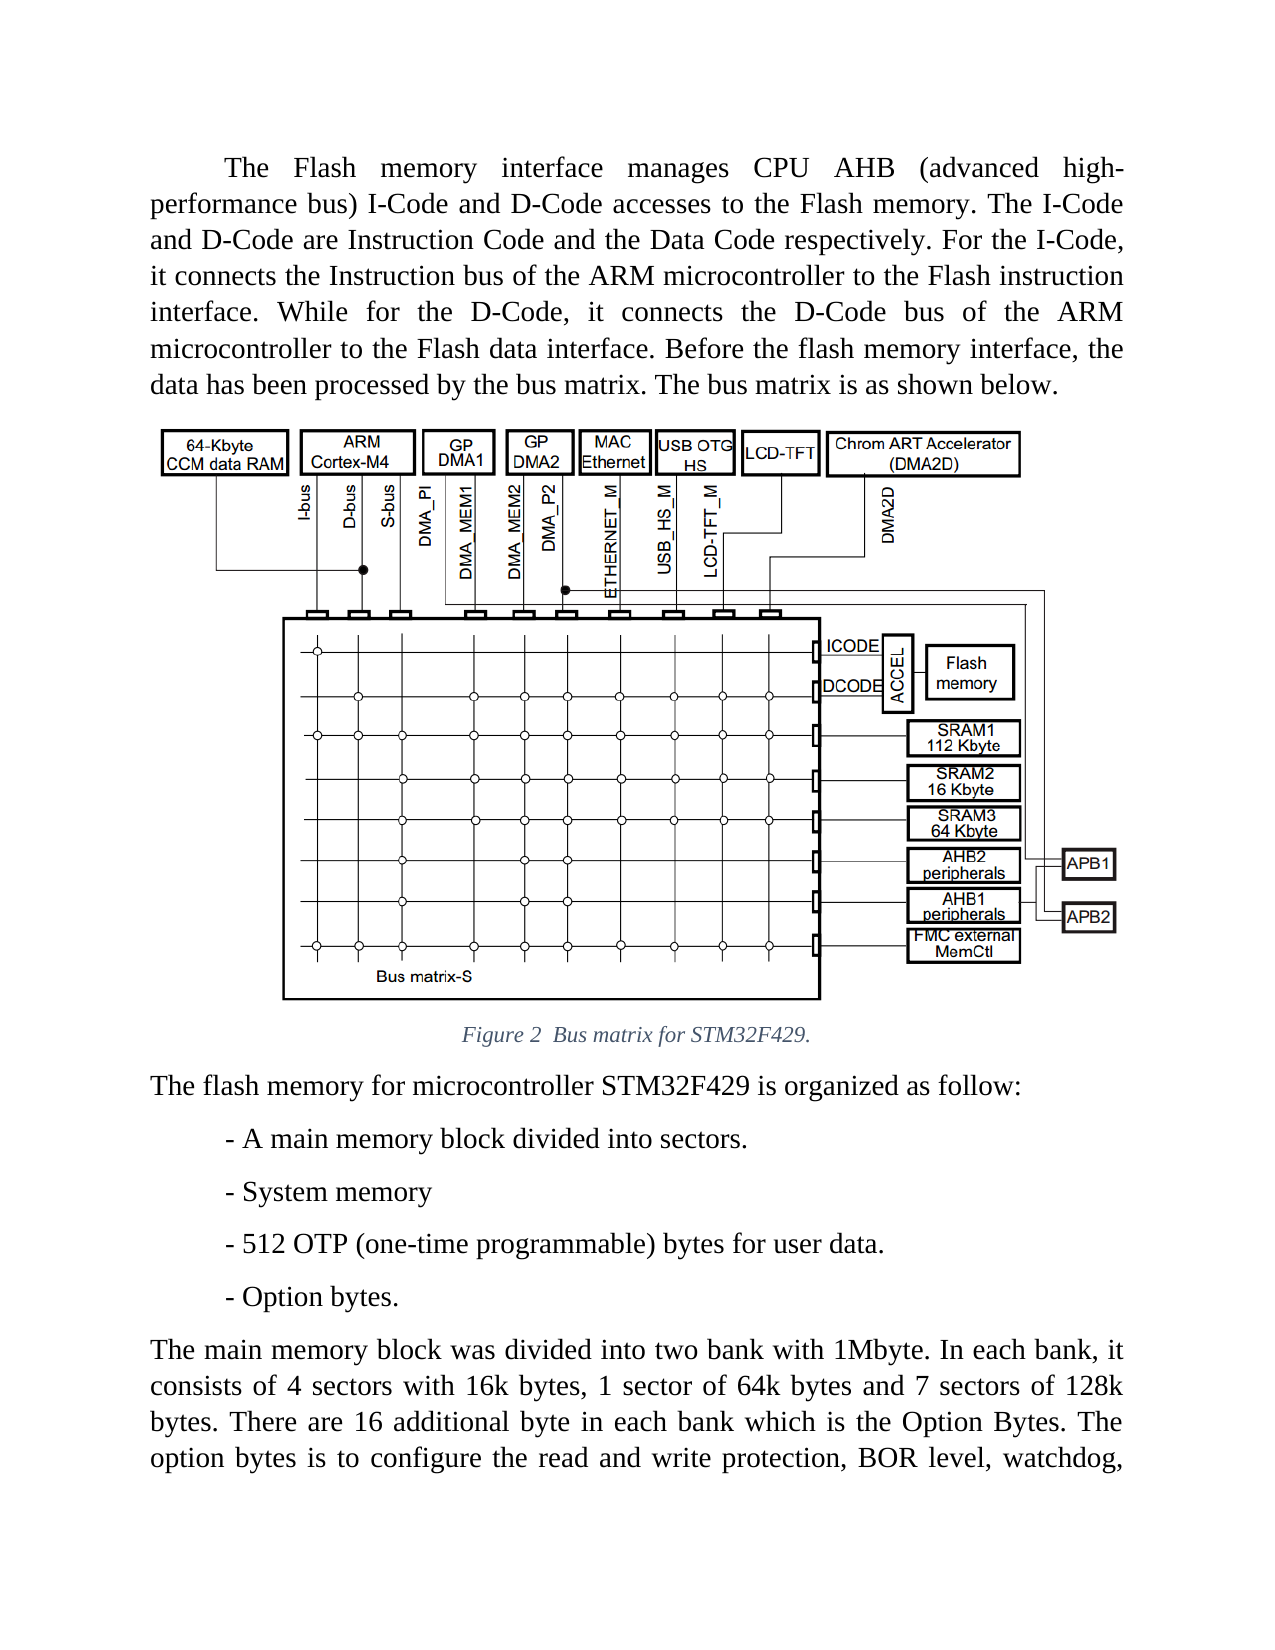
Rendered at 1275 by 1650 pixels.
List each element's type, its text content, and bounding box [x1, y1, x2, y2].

picture [157, 419, 1118, 1003]
text - System memory [150, 1174, 1125, 1207]
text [150, 1332, 1125, 1474]
text - Option bytes. [225, 1279, 1125, 1313]
text - 512 OTP (one-time programmable) bytes for user data. [150, 1227, 1125, 1260]
text - A main memory block divided into sectors. [150, 1121, 1125, 1154]
text The Flash memory interface manages CPU AHB (advanced high-performance bus) I-Code and D-Code accesses to the Flash memory. The I-Code and D-Code are Instruction Code and the Data Code respectively. For the I-Code, it connects the Instruction bus of the ARM microcontroller to the Flash instruction interface. While for the D-Code, it connects the D-Code bus of the ARM microcontroller to the Flash data interface. Before the flash memory interface, the data has been processed by the bus matrix. The bus matrix is as shown below. [150, 150, 1125, 400]
text The flash memory for microcontroller STM32F429 is organized as follow: [150, 1068, 1125, 1102]
text Figure 2 Bus matrix for STM32F429. [150, 1021, 1125, 1047]
